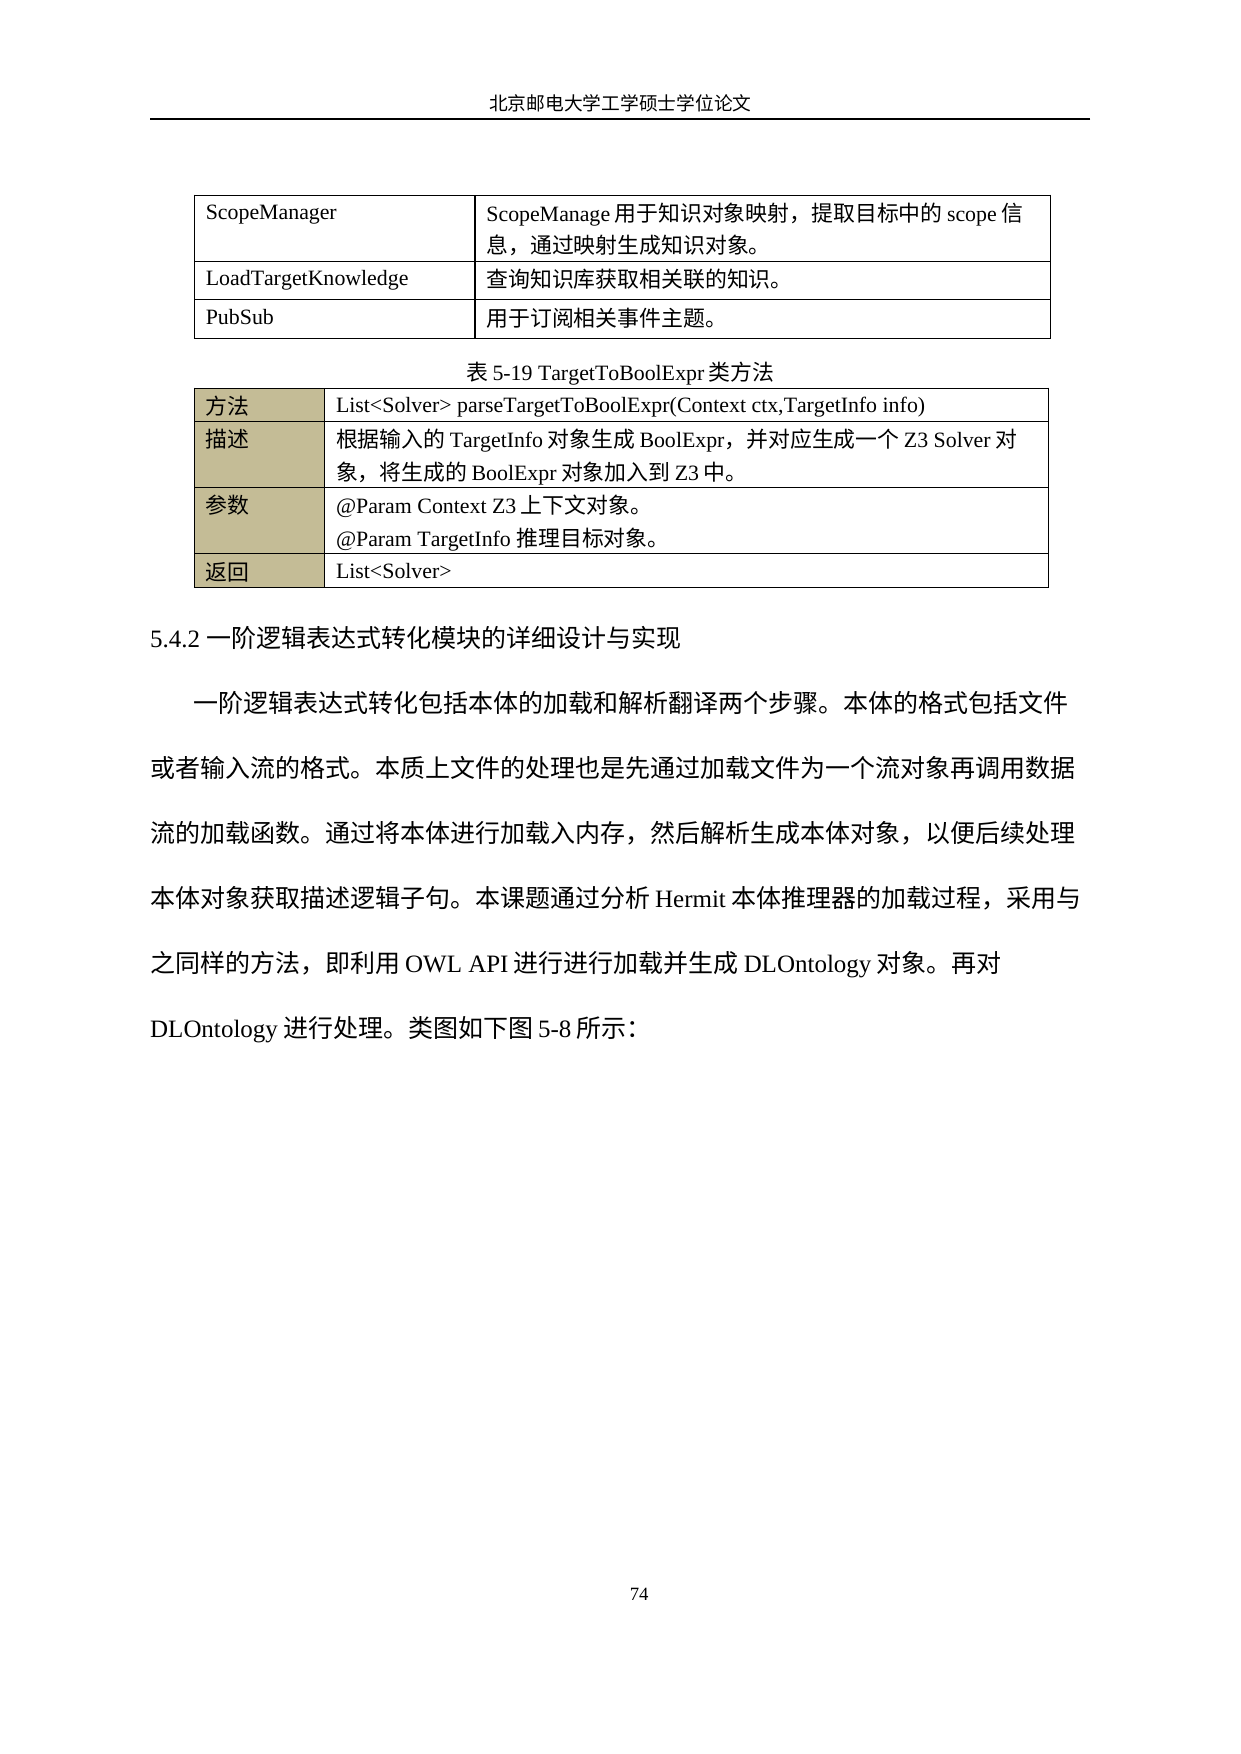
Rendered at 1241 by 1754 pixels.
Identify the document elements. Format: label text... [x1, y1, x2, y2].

table_cell 根据输入的TargetInfo对象生成BoolExpr，并对应生成一个Z3 Solver对象，将生成的BoolExpr对象加入到Z3中。 [325, 422, 1048, 487]
table_cell ScopeManager [195, 196, 474, 261]
text 表5-19 TargetToBoolExpr类方法 [150, 355, 1090, 387]
text 一阶逻辑表达式转化包括本体的加载和解析翻译两个步骤。本体的格式包括文件或者输入流的格式。本质上文件的处理也是先通过加载文件为一个流对象再调用数据流的加载函数。通过将本体进行加载入内存，然后解析生成本体对象，以便后续处理本体对象获取描述逻辑子句。本课题通过分析Hermit本体推理器的加载过程，采用与之同样的方法，即利用OWL API进行进行加载并生成DLOntology对象。再对DLOntology进行处理。类图如下图5-8所示： [150, 669, 1090, 1059]
table_header 方法 [195, 389, 324, 421]
table_cell LoadTargetKnowledge [195, 262, 474, 299]
table_cell 返回 [195, 554, 324, 587]
table_cell 参数 [195, 488, 324, 553]
table_cell 描述 [195, 422, 324, 487]
table_cell List<Solver> [325, 554, 1048, 587]
table_cell PubSub [195, 300, 474, 338]
table_cell 查询知识库获取相关联的知识。 [476, 262, 1050, 299]
table_cell 用于订阅相关事件主题。 [476, 300, 1050, 338]
table_cell ScopeManage用于知识对象映射，提取目标中的scope信息，通过映射生成知识对象。 [476, 196, 1050, 261]
subtitle 5.4.2 一阶逻辑表达式转化模块的详细设计与实现 [150, 604, 1090, 669]
table_header List<Solver> parseTargetToBoolExpr(Context ctx,TargetInfo info) [325, 389, 1048, 421]
table_cell @Param Context Z3上下文对象。 @Param TargetInfo 推理目标对象。 [325, 488, 1048, 553]
